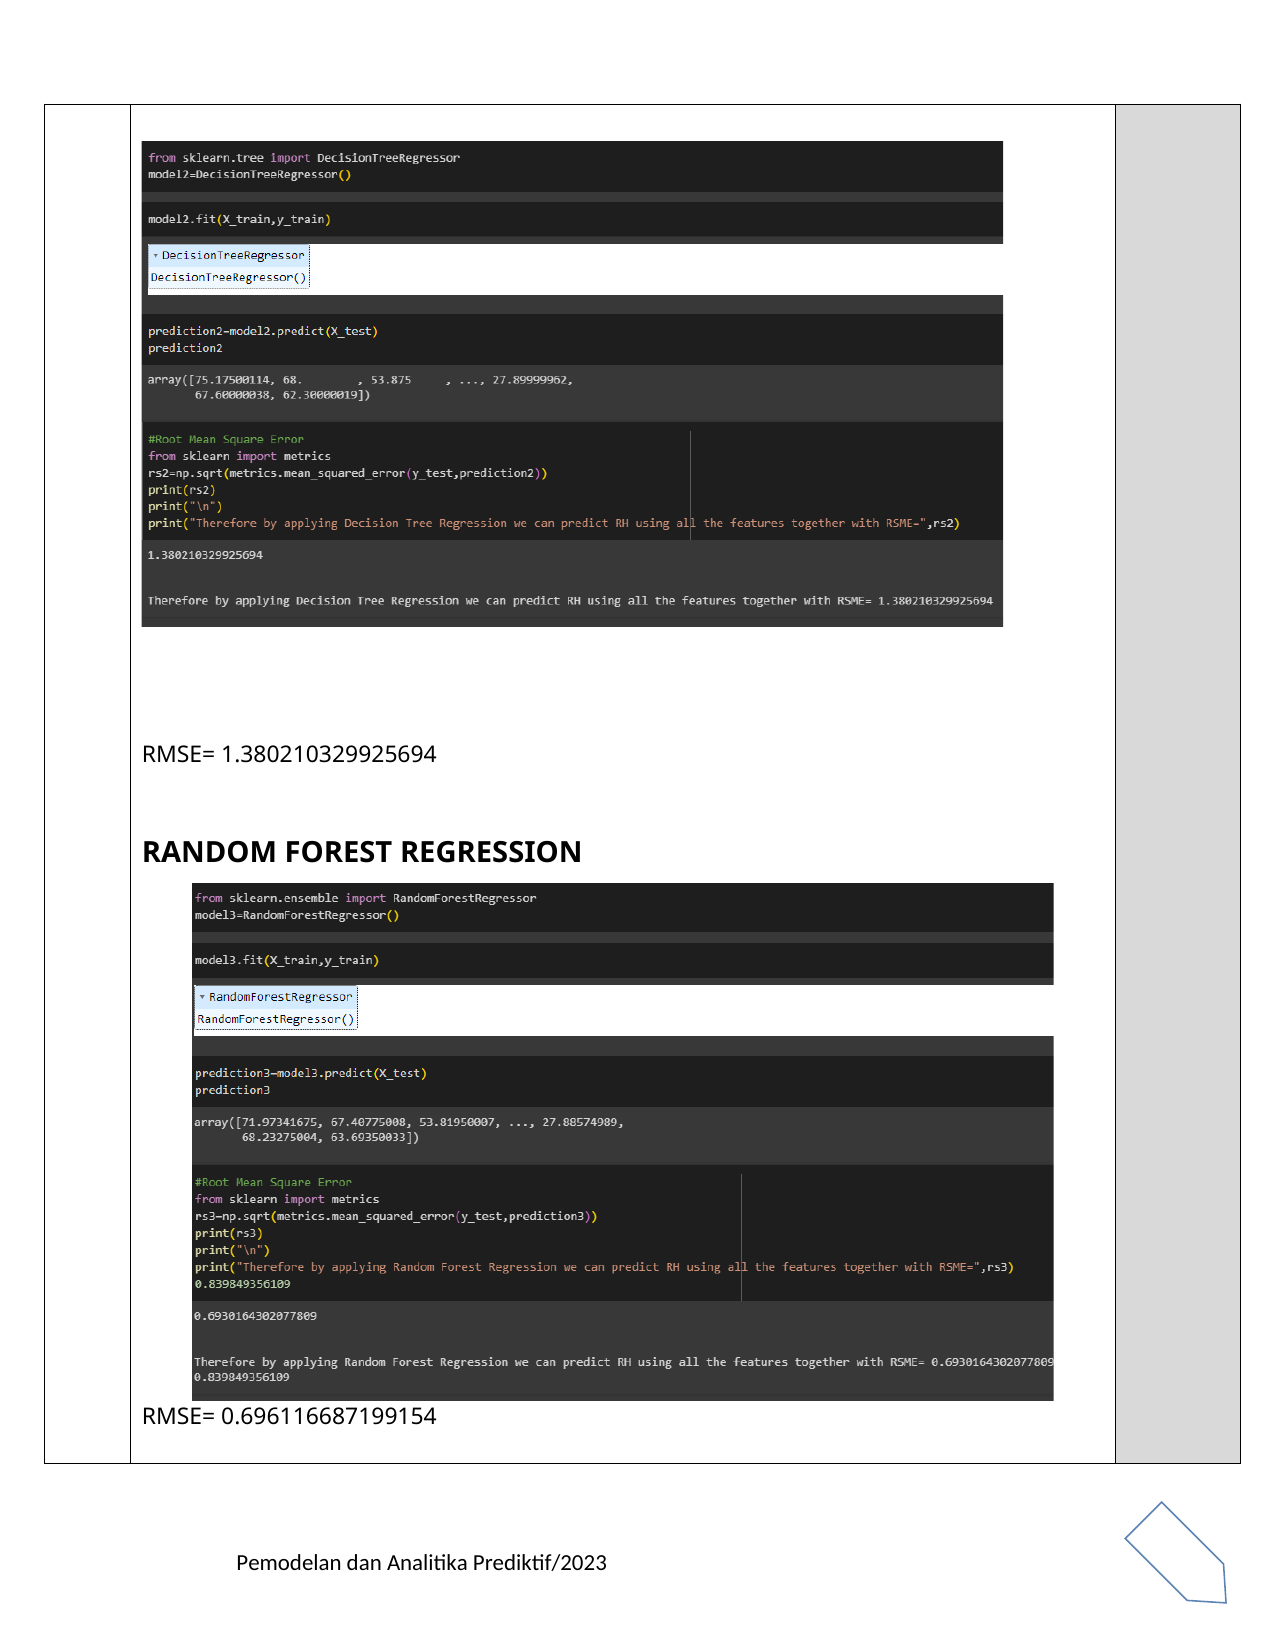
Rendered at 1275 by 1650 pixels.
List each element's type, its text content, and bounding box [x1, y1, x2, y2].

table_cell [1116, 105, 1240, 1463]
picture [192, 883, 1054, 1401]
table_cell 2 [45, 105, 130, 1463]
picture [141, 141, 1004, 627]
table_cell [131, 105, 1115, 1463]
